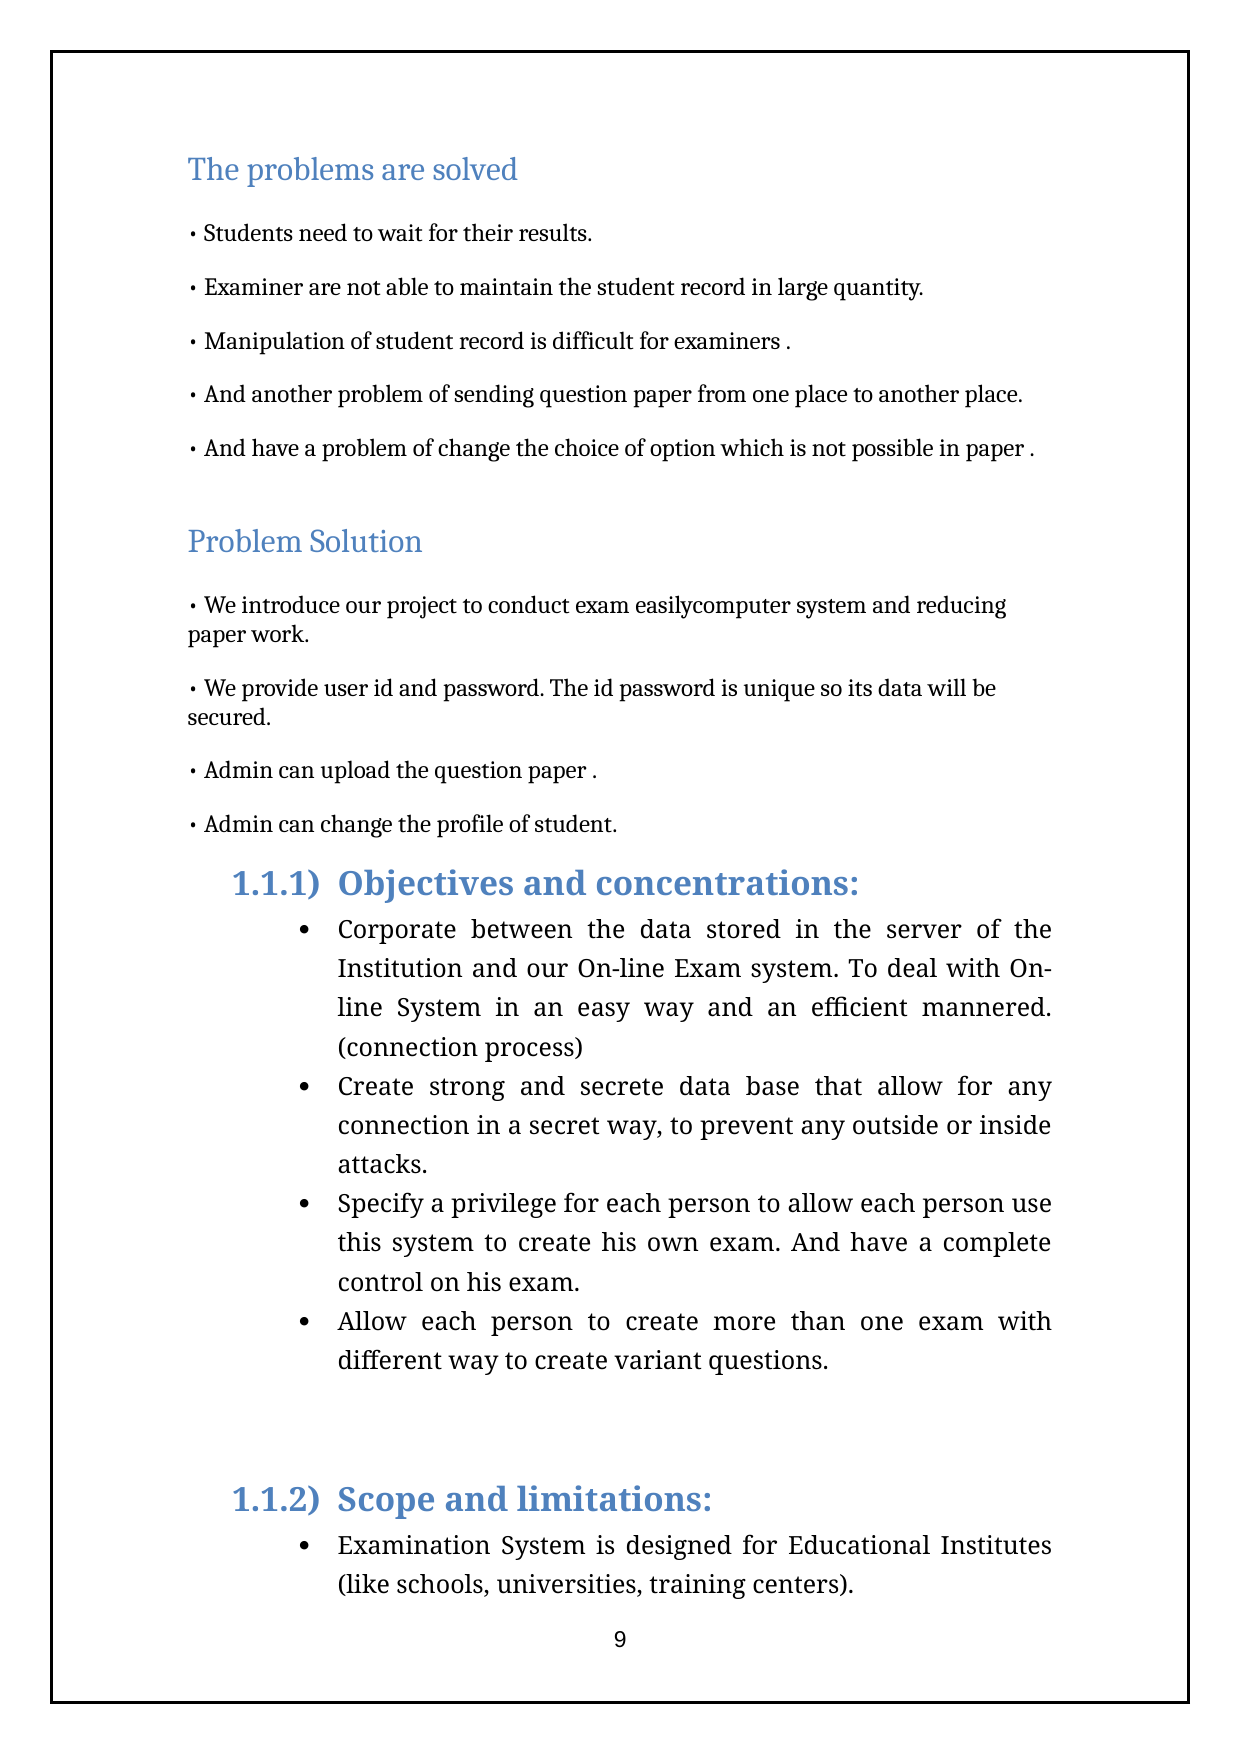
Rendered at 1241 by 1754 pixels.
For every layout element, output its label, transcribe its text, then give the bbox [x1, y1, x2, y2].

subtitle • And another problem of sending question paper from one place to another place. [187, 380, 1053, 409]
list Allow each person to create more than one exam with different way to create variant questions. [300, 1303, 1053, 1377]
subtitle Objectives and concentrations: [232, 859, 1053, 905]
list Examination System is designed for Educational Institutes (like schools, universities, training centers). [300, 1528, 1053, 1601]
list Create strong and secrete data base that allow for any connection in a secret way, to prevent any outside or inside attacks. [300, 1068, 1053, 1181]
subtitle • Examiner are not able to maintain the student record in large quantity. [187, 273, 1053, 302]
subtitle • And have a problem of change the choice of option which is not possible in paper . [187, 434, 1053, 463]
list Specify a privilege for each person to allow each person use this system to create his own exam. And have a complete control on his exam. [300, 1186, 1053, 1298]
subtitle • Admin can change the profile of student. [187, 810, 1053, 839]
subtitle • Students need to wait for their results. [187, 219, 1053, 248]
list Corporate between the data stored in the server of the Institution and our On-line Exam system. To deal with On-line System in an easy way and an efficient mannered. (connection process) [300, 912, 1053, 1063]
subtitle The problems are solved [187, 150, 1053, 188]
subtitle • Manipulation of student record is difficult for examiners . [187, 327, 1053, 355]
subtitle • We provide user id and password. The id password is unique so its data will be secured. [187, 674, 1053, 731]
subtitle • We introduce our project to conduct exam easilycomputer system and reducing paper work. [187, 591, 1053, 649]
subtitle Scope and limitations: [232, 1476, 1053, 1521]
subtitle Problem Solution [187, 522, 1053, 560]
subtitle • Admin can upload the question paper . [187, 756, 1053, 785]
